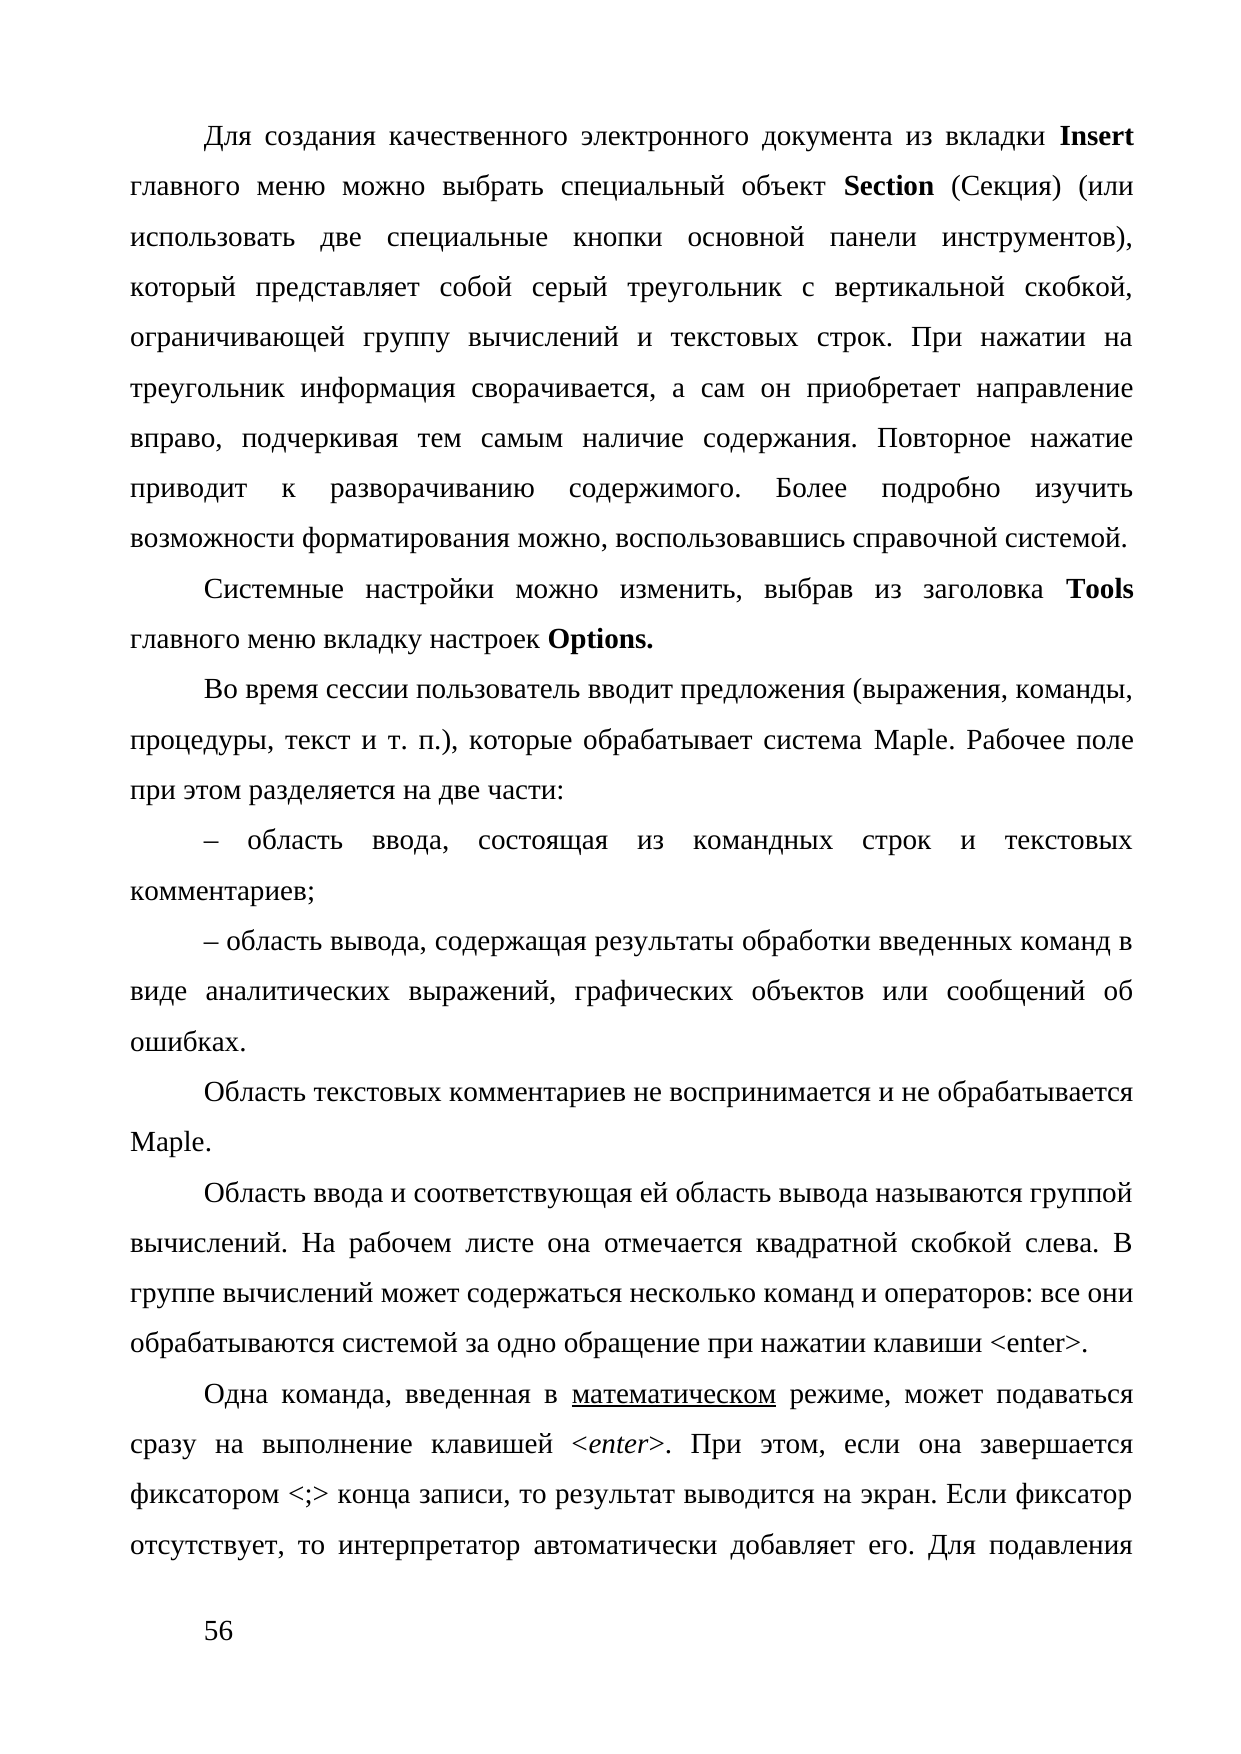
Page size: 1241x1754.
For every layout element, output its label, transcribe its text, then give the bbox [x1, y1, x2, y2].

text Для создания качественного электронного документа из вкладки Insert главного меню можно выбрать специальный объект Section (Секция) (или использовать две специальные кнопки основной панели инструментов), который представляет собой серый треугольник с вертикальной скобкой, ограничивающей группу вычислений и текстовых строк. При нажатии на треугольник информация сворачивается, а сам он приобретает направление вправо, подчеркивая тем самым наличие содержания. Повторное нажатие приводит к разворачиванию содержимого. Более подробно изучить возможности форматирования можно, воспользовавшись справочной системой. [130, 118, 1134, 554]
text ‒ область вывода, содержащая результаты обработки введенных команд в виде аналитических выражений, графических объектов или сообщений об ошибках. [130, 923, 1134, 1057]
text Область ввода и соответствующая ей область вывода называются группой [130, 1175, 1134, 1208]
text Область текстовых комментариев не воспринимается и не обрабатывается Maple. [130, 1074, 1134, 1158]
text вычислений. На рабочем листе она отмечается квадратной скобкой слева. В группе вычислений может содержаться несколько команд и операторов: все они обрабатываются системой за одно обращение при нажатии клавиши <enter>. [130, 1225, 1134, 1359]
text Во время сессии пользователь вводит предложения (выражения, команды, процедуры, текст и т. п.), которые обрабатывает система Maple. Рабочее поле при этом разделяется на две части: [130, 672, 1134, 806]
text Системные настройки можно изменить, выбрав из заголовка Tools главного меню вкладку настроек Options. [130, 571, 1134, 655]
text ‒ область ввода, состоящая из командных строк и текстовых комментариев; [130, 822, 1134, 906]
